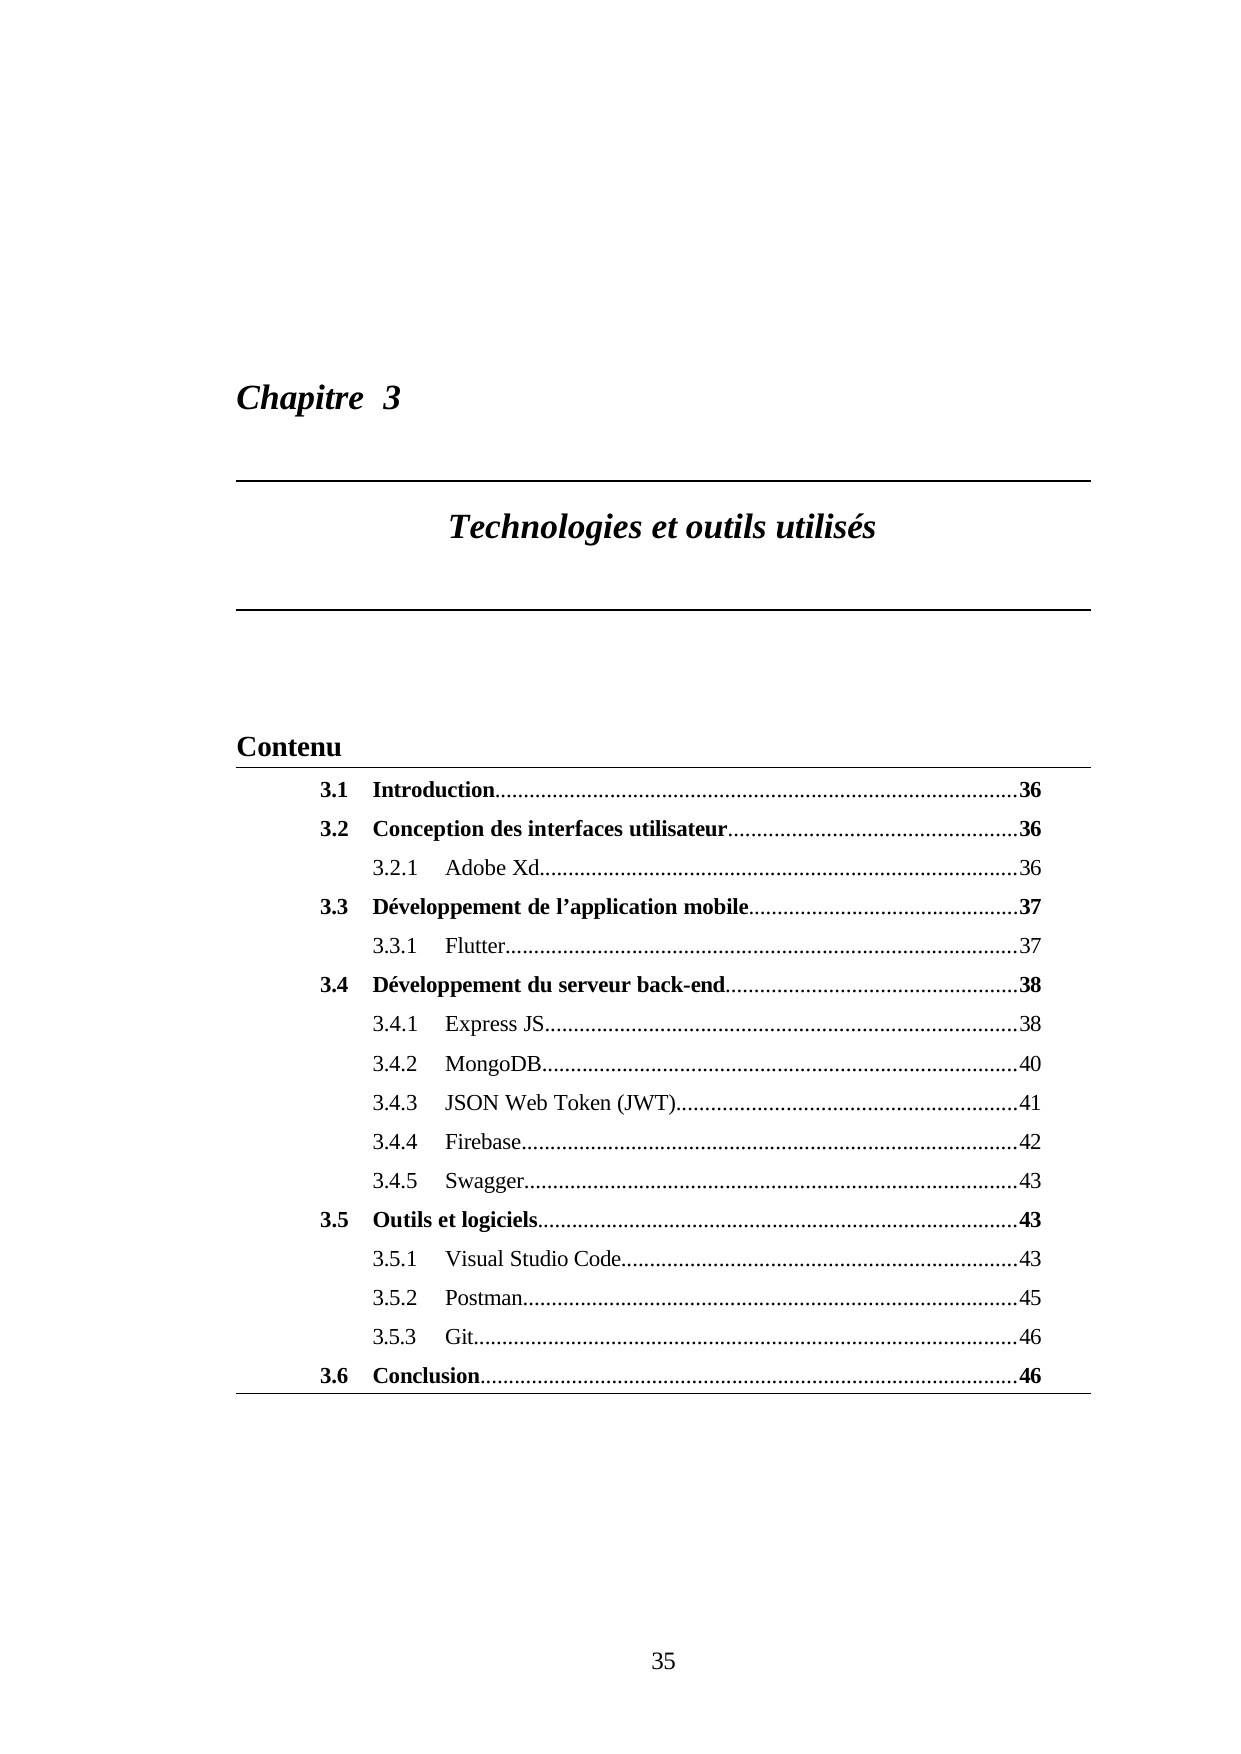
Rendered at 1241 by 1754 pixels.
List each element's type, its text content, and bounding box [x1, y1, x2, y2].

list Firebase 42 [372, 1128, 1240, 1154]
subtitle Outils et logiciels 43 [320, 1206, 1240, 1232]
list MongoDB 40 [372, 1049, 1240, 1076]
list Postman 45 [372, 1284, 1240, 1311]
subtitle Conception des interfaces utilisateur 36 [320, 815, 1240, 841]
list Git 46 [372, 1323, 1240, 1349]
subtitle Conclusion 46 [320, 1362, 1240, 1389]
list Swagger 43 [372, 1167, 1240, 1193]
subtitle Développement du serveur back-end 38 [320, 971, 1240, 998]
list Adobe Xd 36 [372, 854, 1240, 880]
subtitle Introduction 36 [320, 776, 1240, 802]
list Express JS 38 [372, 1011, 1240, 1037]
subtitle Chapitre 3 [236, 377, 1240, 417]
subtitle Développement de l’application mobile 37 [320, 893, 1240, 919]
list Flutter 37 [372, 932, 1240, 959]
text Technologies et outils utilisés [448, 506, 1240, 546]
list Visual Studio Code 43 [372, 1245, 1240, 1271]
list JSON Web Token (JWT) 41 [372, 1089, 1240, 1115]
subtitle Contenu [236, 729, 1240, 762]
subtitle 35 [205, 1646, 1122, 1674]
